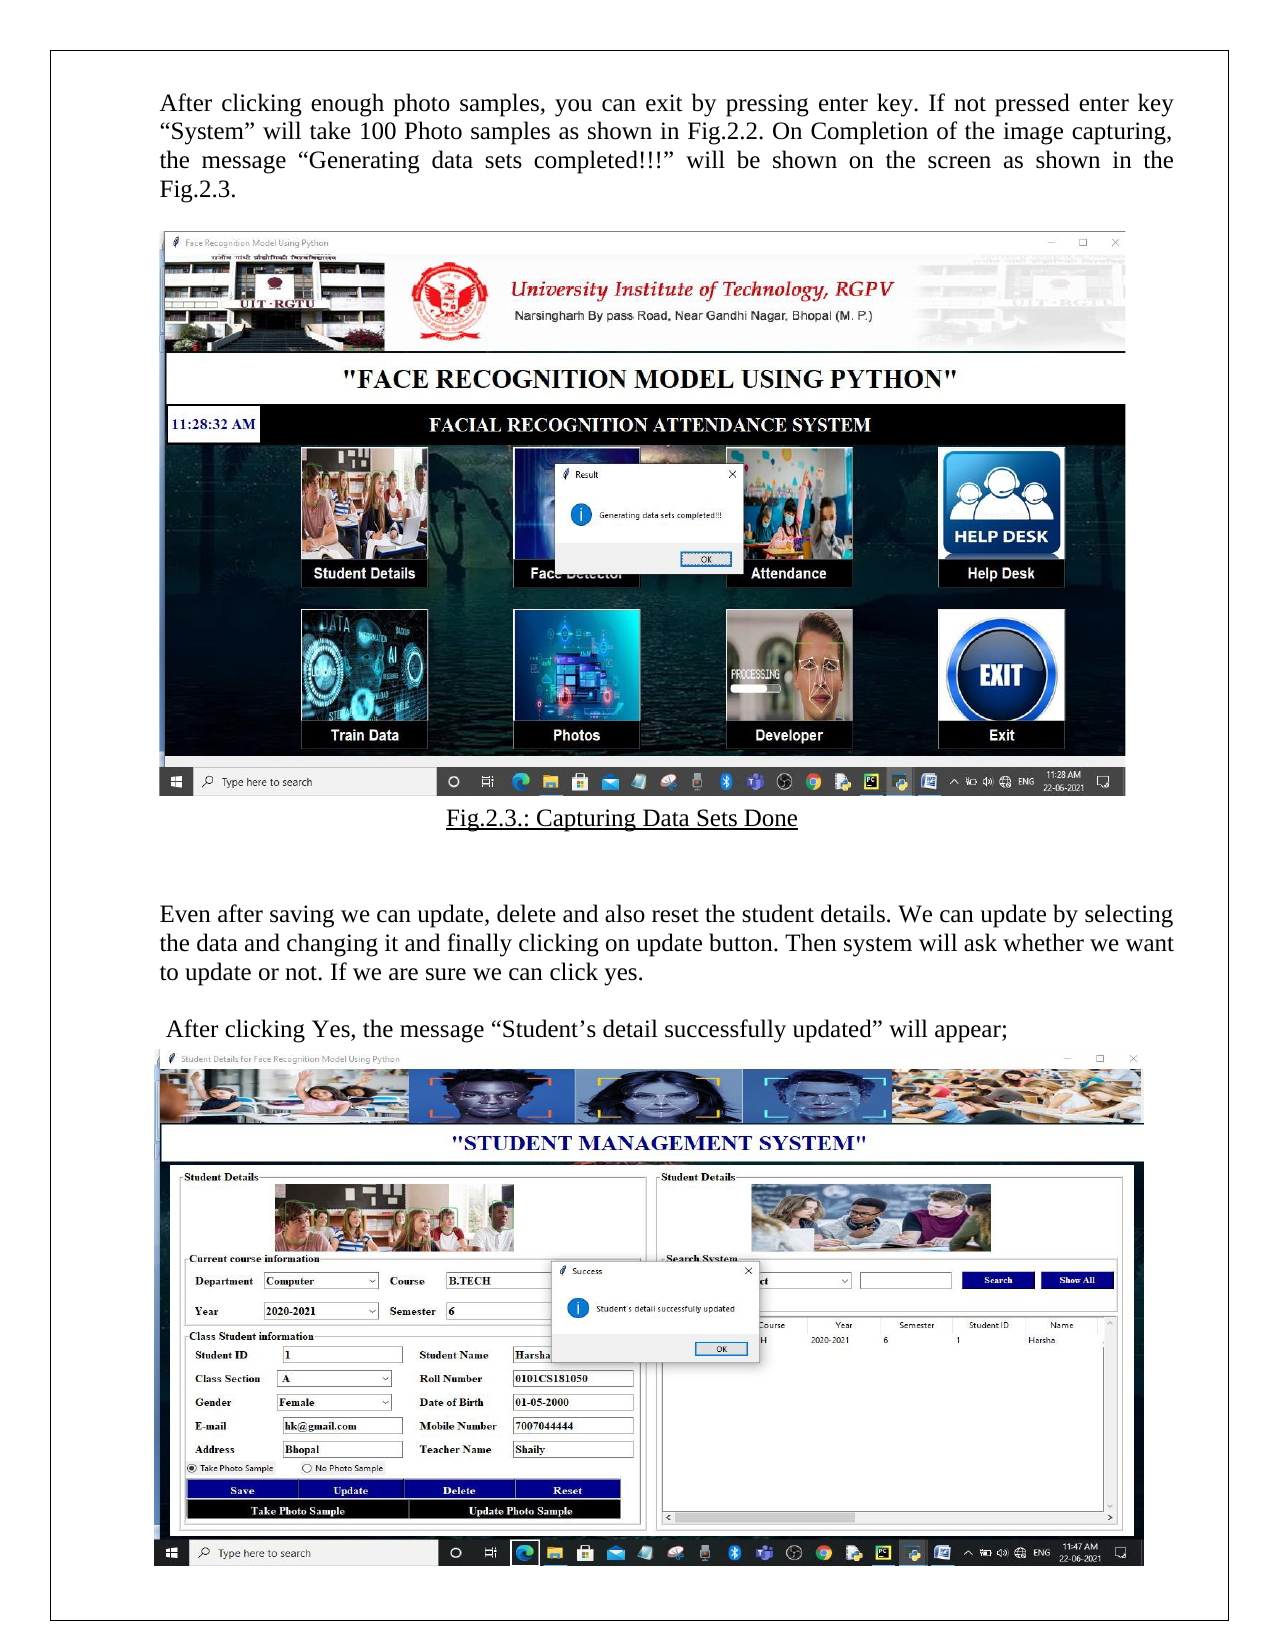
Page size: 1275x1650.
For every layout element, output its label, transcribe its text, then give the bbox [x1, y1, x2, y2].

text Fig.2.3.: Capturing Data Sets Done [446, 239, 1228, 832]
picture [154, 1049, 1144, 1566]
text Even after saving we can update, delete and also reset the student details. We can update by selecting the data and changing it and finally clicking on update button. Then system will ask whether we want to update or not. If we are sure we can click yes. [159, 899, 1175, 986]
text After clicking enough photo samples, you can exit by pressing enter key. If not pressed enter key “System” will take 100 Photo samples as shown in Fig.2.2. On Completion of the image capturing, the message “Generating data sets completed!!!” will be shown on the screen as shown in the Fig.2.3. [159, 88, 1175, 203]
text After clicking Yes, the message “Student’s detail successfully updated” will appear; [166, 1014, 1228, 1043]
picture [159, 231, 1126, 796]
